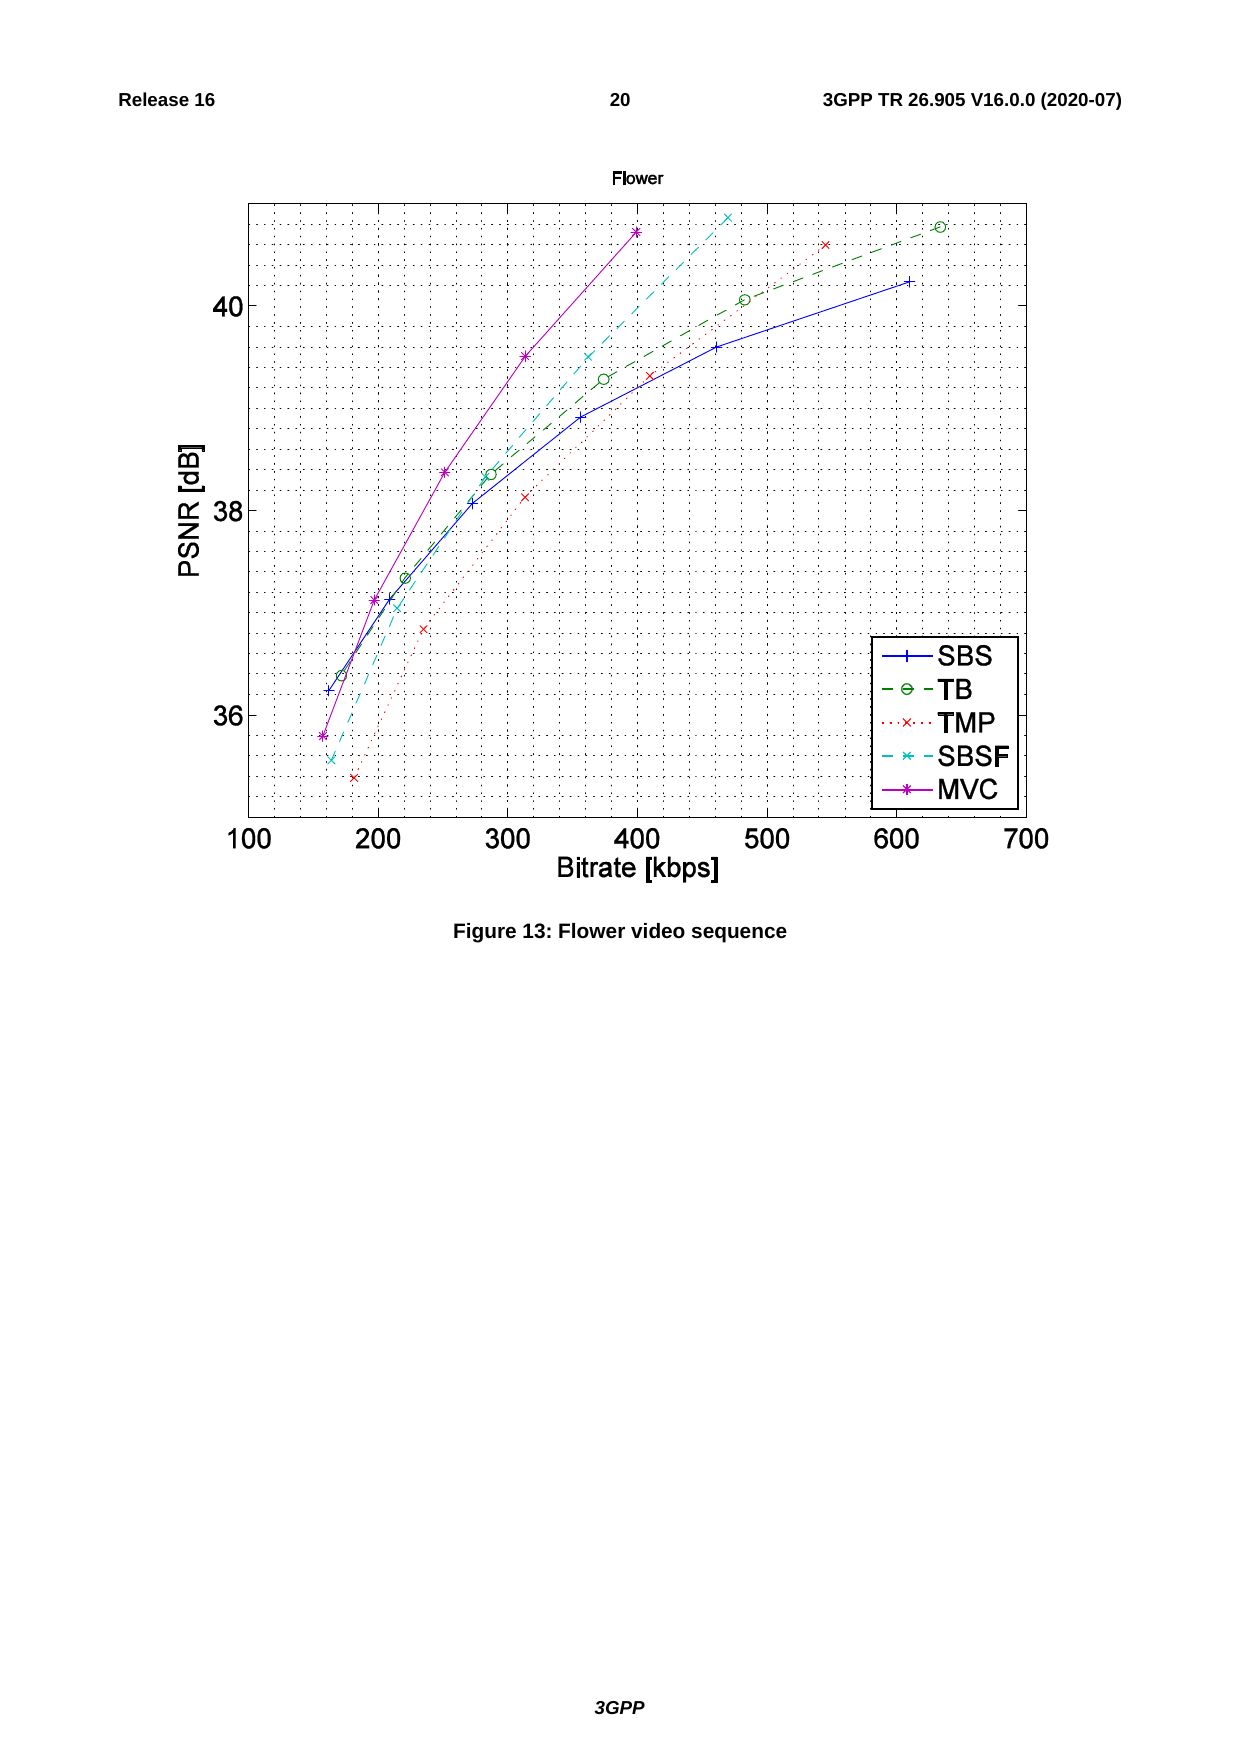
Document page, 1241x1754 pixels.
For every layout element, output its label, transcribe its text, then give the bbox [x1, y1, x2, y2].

text Figure 13: Flower video sequence [118, 919, 1122, 943]
